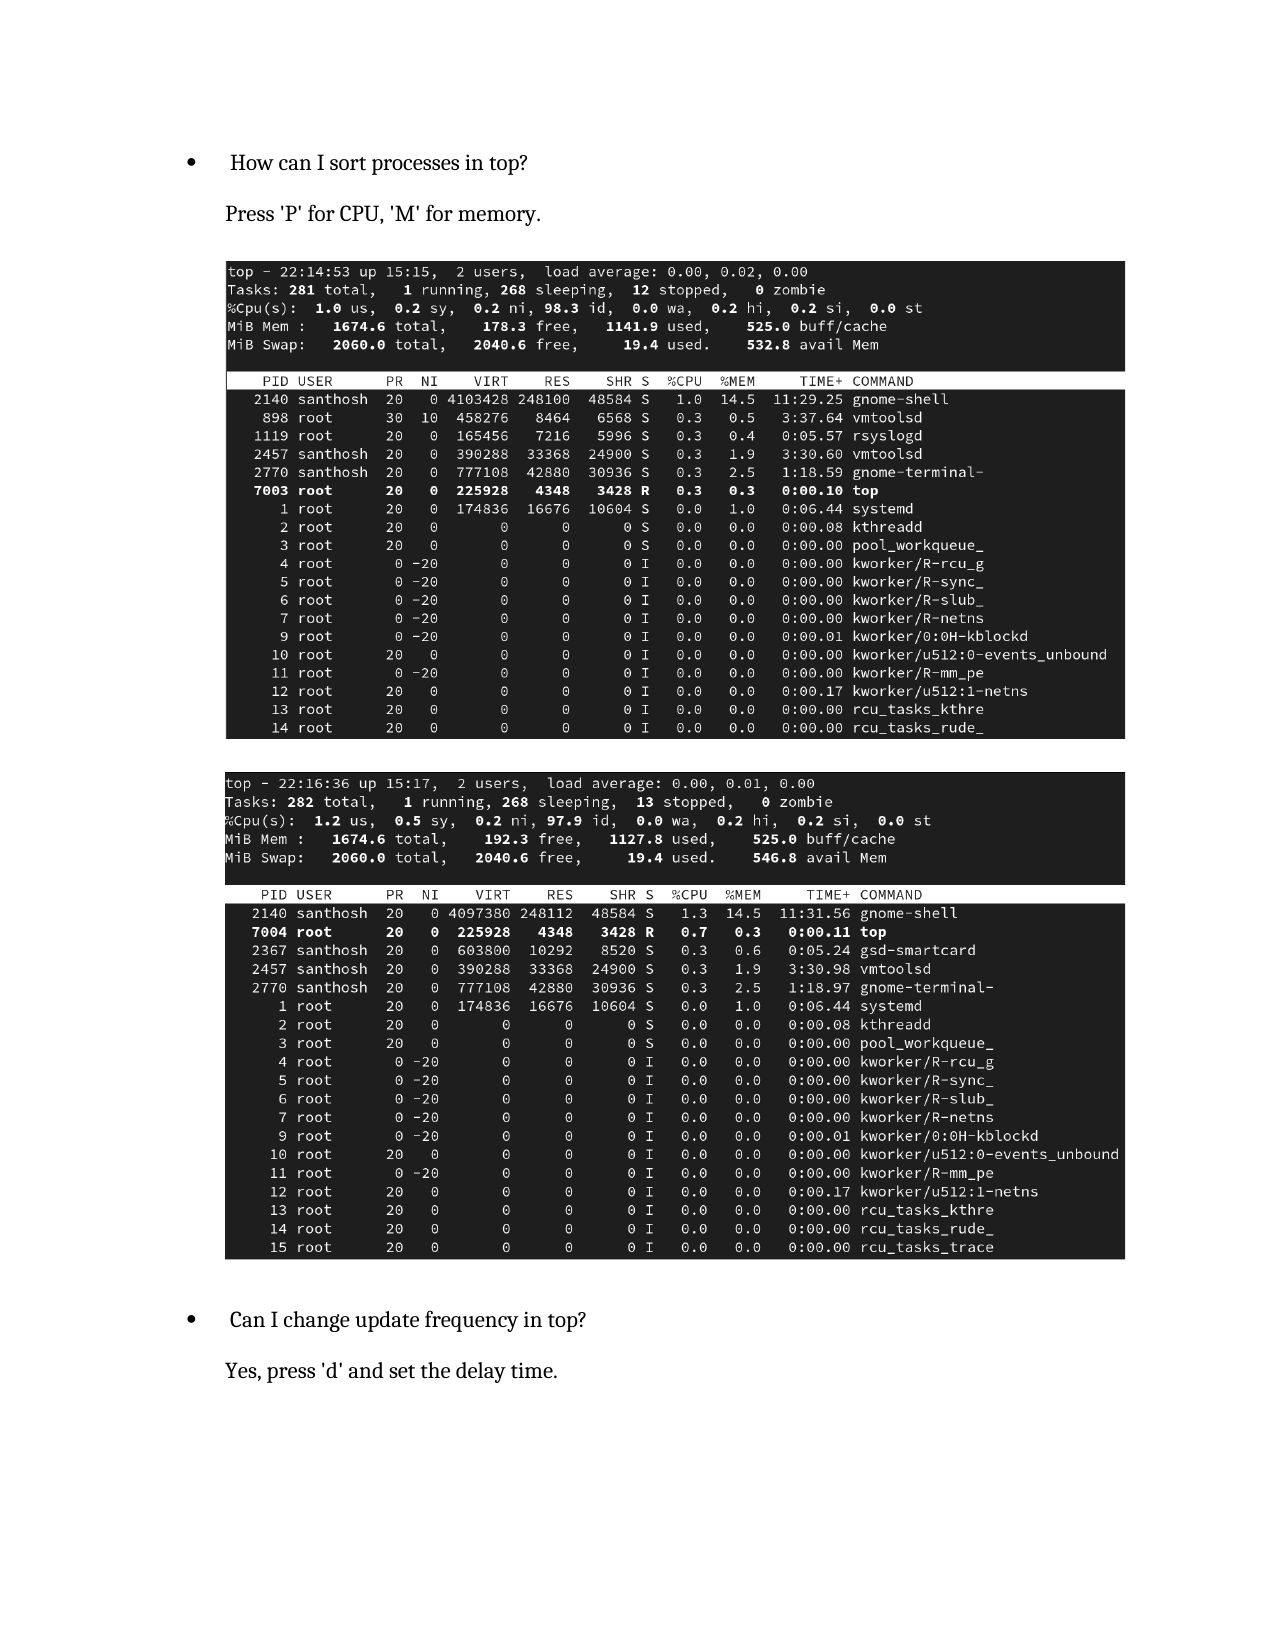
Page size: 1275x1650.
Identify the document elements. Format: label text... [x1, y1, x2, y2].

list Press 'P' for CPU, 'M' for memory. [225, 201, 1087, 227]
list Yes, press 'd' and set the delay time. [225, 1357, 1087, 1384]
list Can I change update frequency in top? [187, 1306, 1087, 1333]
list How can I sort processes in top? [187, 150, 1087, 176]
